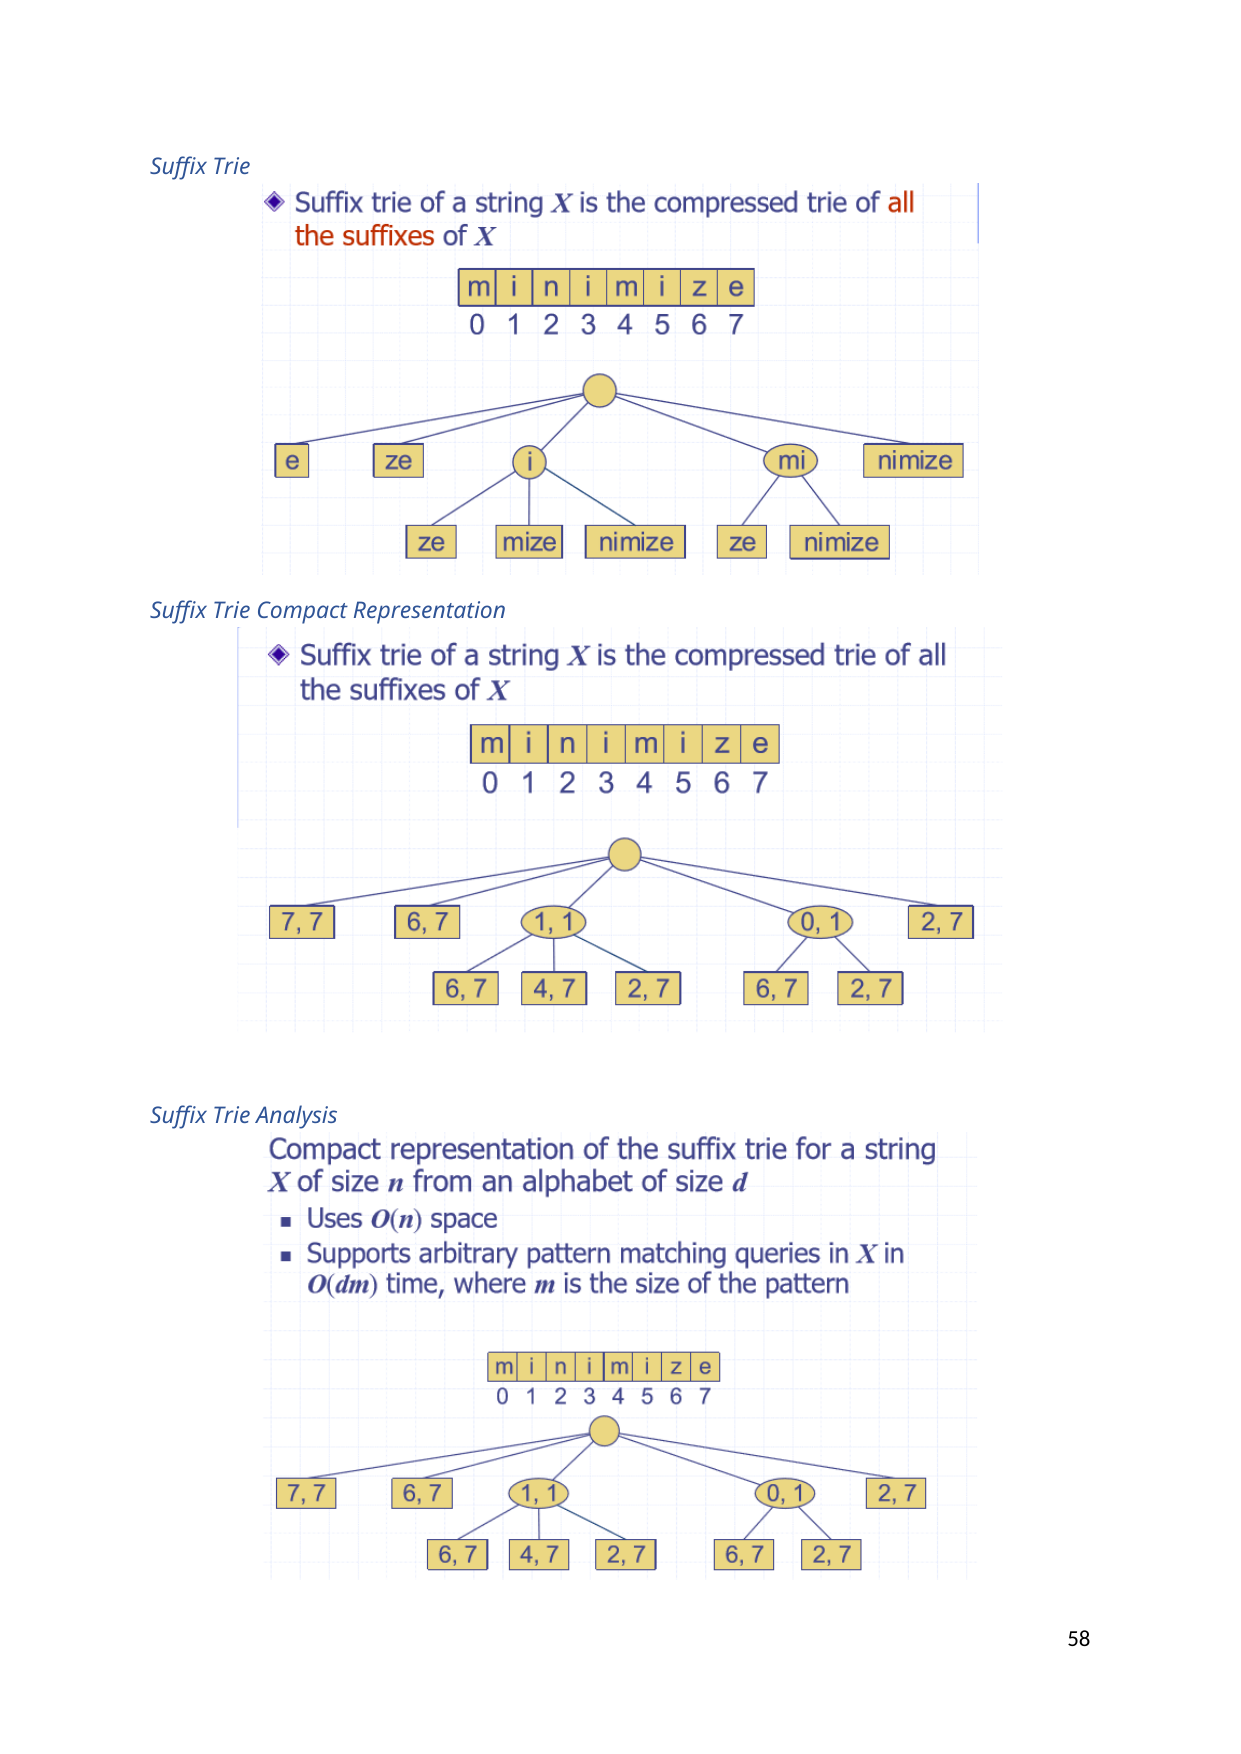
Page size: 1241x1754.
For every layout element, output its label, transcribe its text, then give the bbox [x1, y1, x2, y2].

picture [262, 1132, 978, 1580]
subtitle Suffix Trie [150, 150, 1090, 181]
subtitle Suffix Trie Analysis [150, 1099, 1090, 1130]
picture [237, 627, 1003, 1033]
subtitle Suffix Trie Compact Representation [150, 594, 1090, 625]
picture [261, 183, 980, 575]
